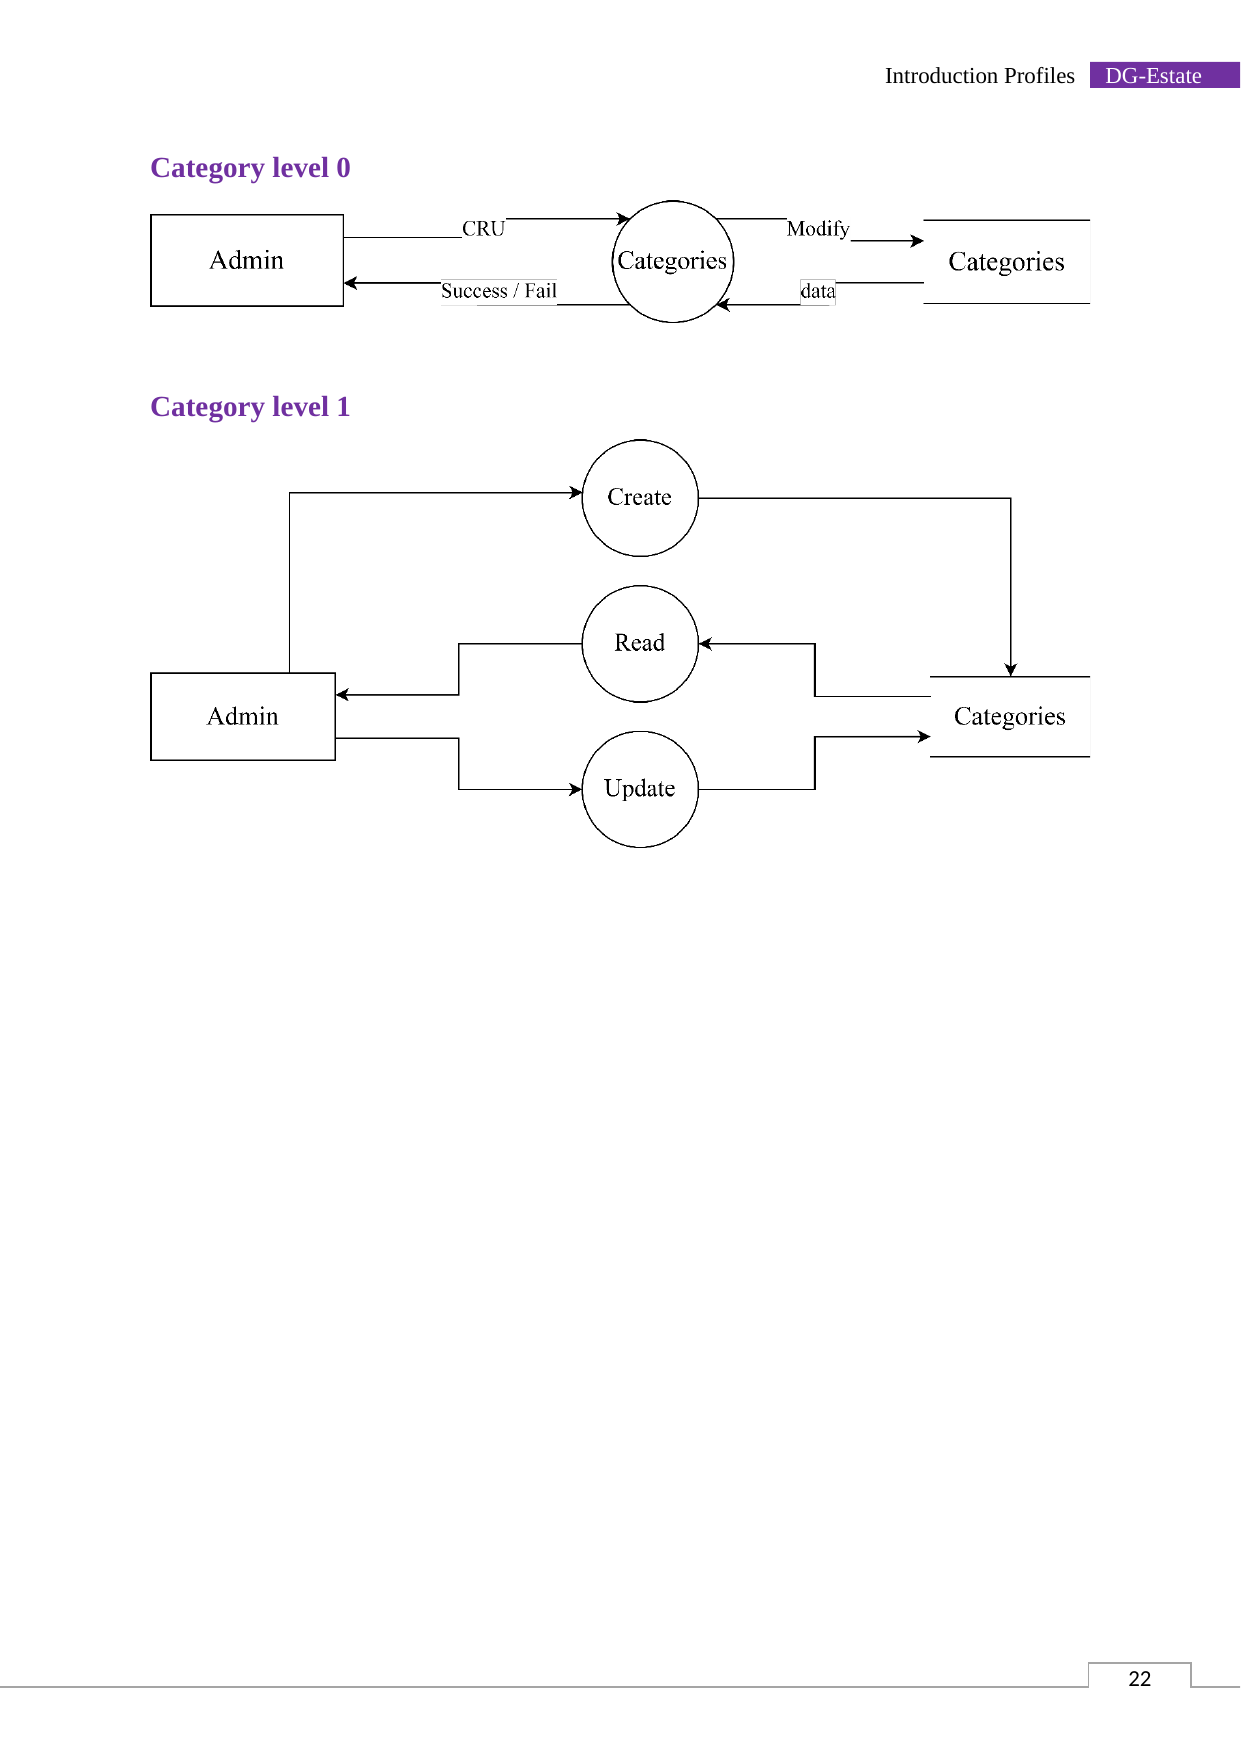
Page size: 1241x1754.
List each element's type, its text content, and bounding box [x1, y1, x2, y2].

picture [150, 200, 1091, 323]
title Category level 1 [150, 389, 1090, 423]
title Category level 0 [150, 150, 1090, 183]
picture [150, 439, 1091, 848]
